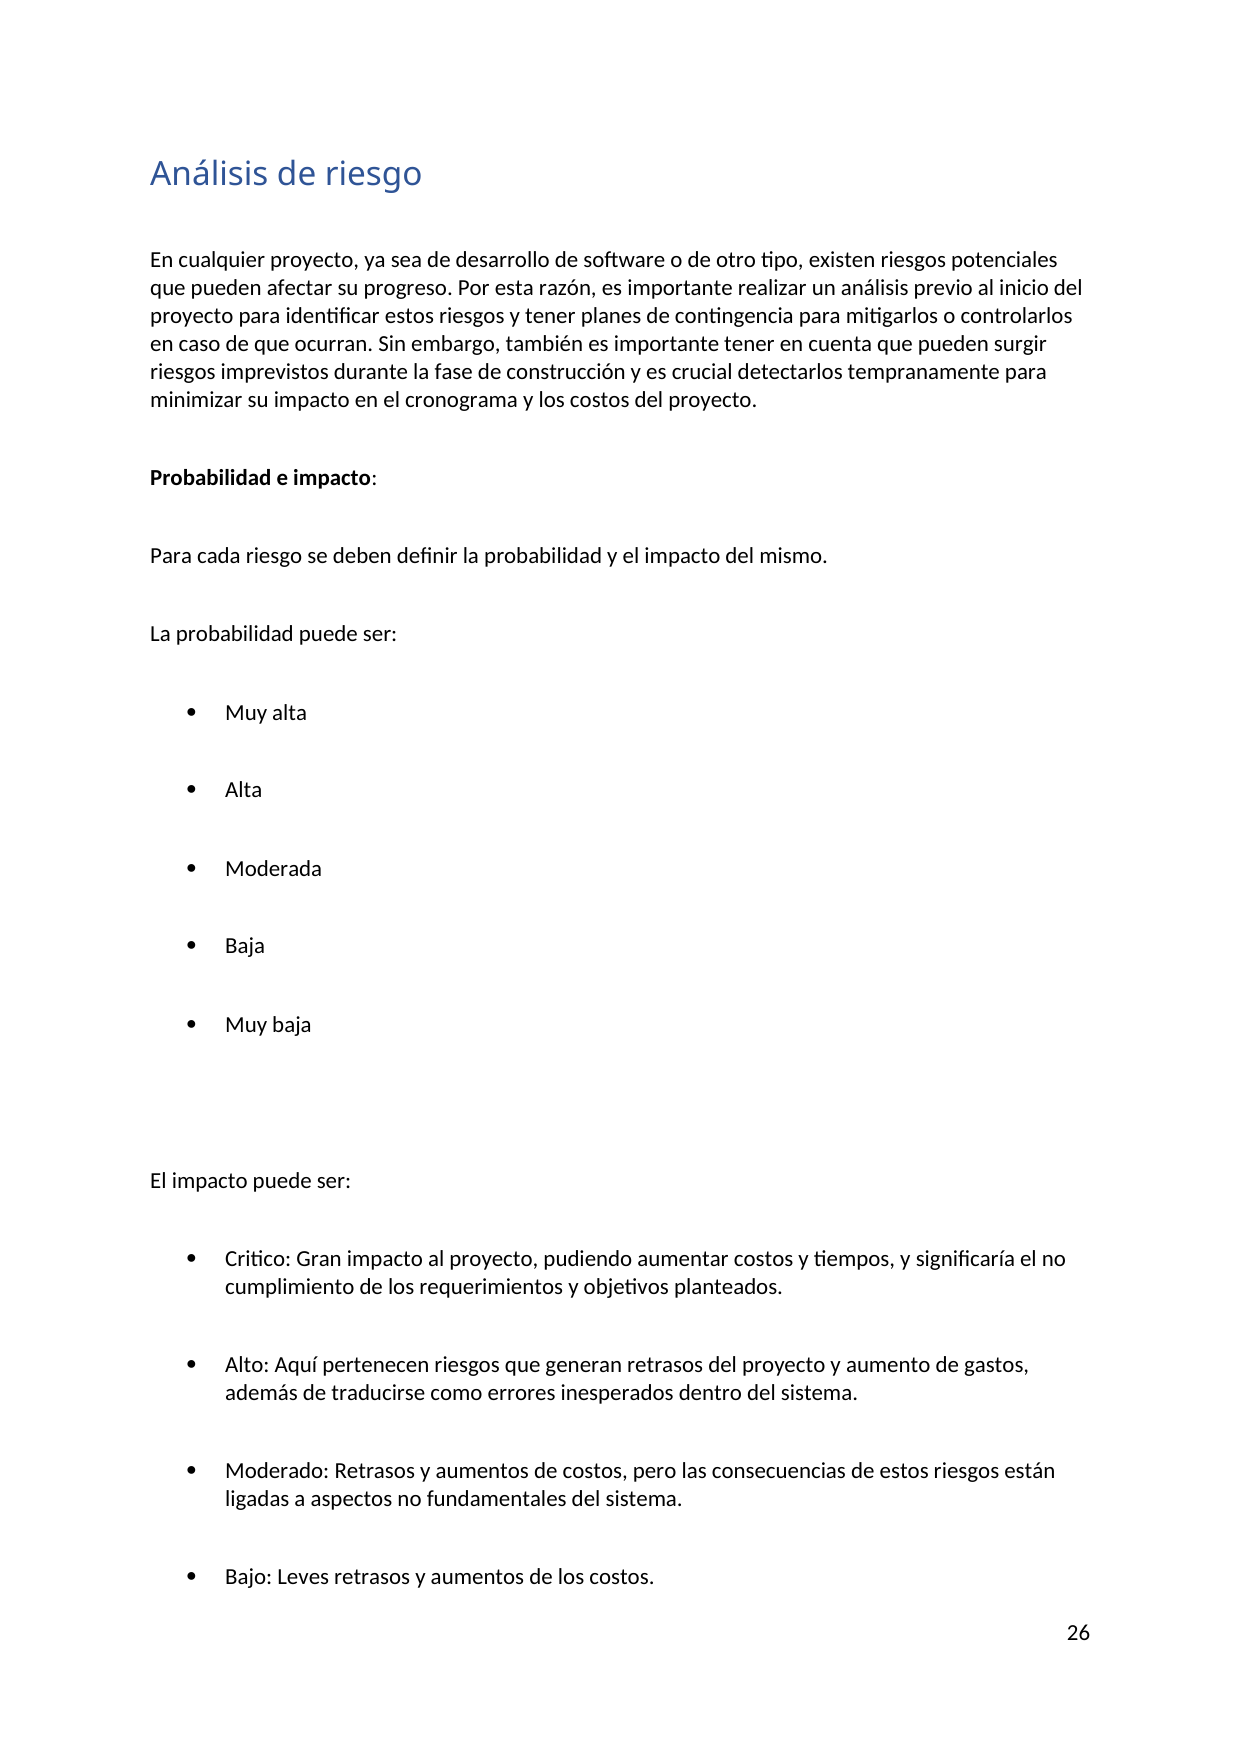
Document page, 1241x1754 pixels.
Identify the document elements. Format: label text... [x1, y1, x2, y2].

text En cualquier proyecto, ya sea de desarrollo de software o de otro tipo, existen riesgos potenciales que pueden afectar su progreso. Por esta razón, es importante realizar un análisis previo al inicio del proyecto para identificar estos riesgos y tener planes de contingencia para mitigarlos o controlarlos en caso de que ocurran. Sin embargo, también es importante tener en cuenta que pueden surgir riesgos imprevistos durante la fase de construcción y es crucial detectarlos tempranamente para minimizar su impacto en el cronograma y los costos del proyecto. [150, 245, 1090, 413]
text Para cada riesgo se deben definir la probabilidad y el impacto del mismo. [150, 542, 1090, 569]
list Bajo: Leves retrasos y aumentos de los costos. [187, 1562, 1090, 1590]
text Probabilidad e impacto: [150, 463, 1090, 492]
list Moderada [187, 854, 1090, 882]
text El impacto puede ser: [150, 1166, 1090, 1194]
list Alta [187, 776, 1090, 804]
subtitle Análisis de riesgo [150, 150, 1090, 195]
list Baja [187, 932, 1090, 960]
list Alto: Aquí pertenecen riesgos que generan retrasos del proyecto y aumento de gastos, además de traducirse como errores inesperados dentro del sistema. [187, 1350, 1090, 1406]
list Moderado: Retrasos y aumentos de costos, pero las consecuencias de estos riesgos están ligadas a aspectos no fundamentales del sistema. [187, 1456, 1090, 1512]
list Critico: Gran impacto al proyecto, pudiendo aumentar costos y tiempos, y significaría el no cumplimiento de los requerimientos y objetivos planteados. [187, 1244, 1090, 1300]
list Muy alta [187, 698, 1090, 726]
text La probabilidad puede ser: [150, 619, 1090, 648]
list Muy baja [187, 1010, 1090, 1038]
